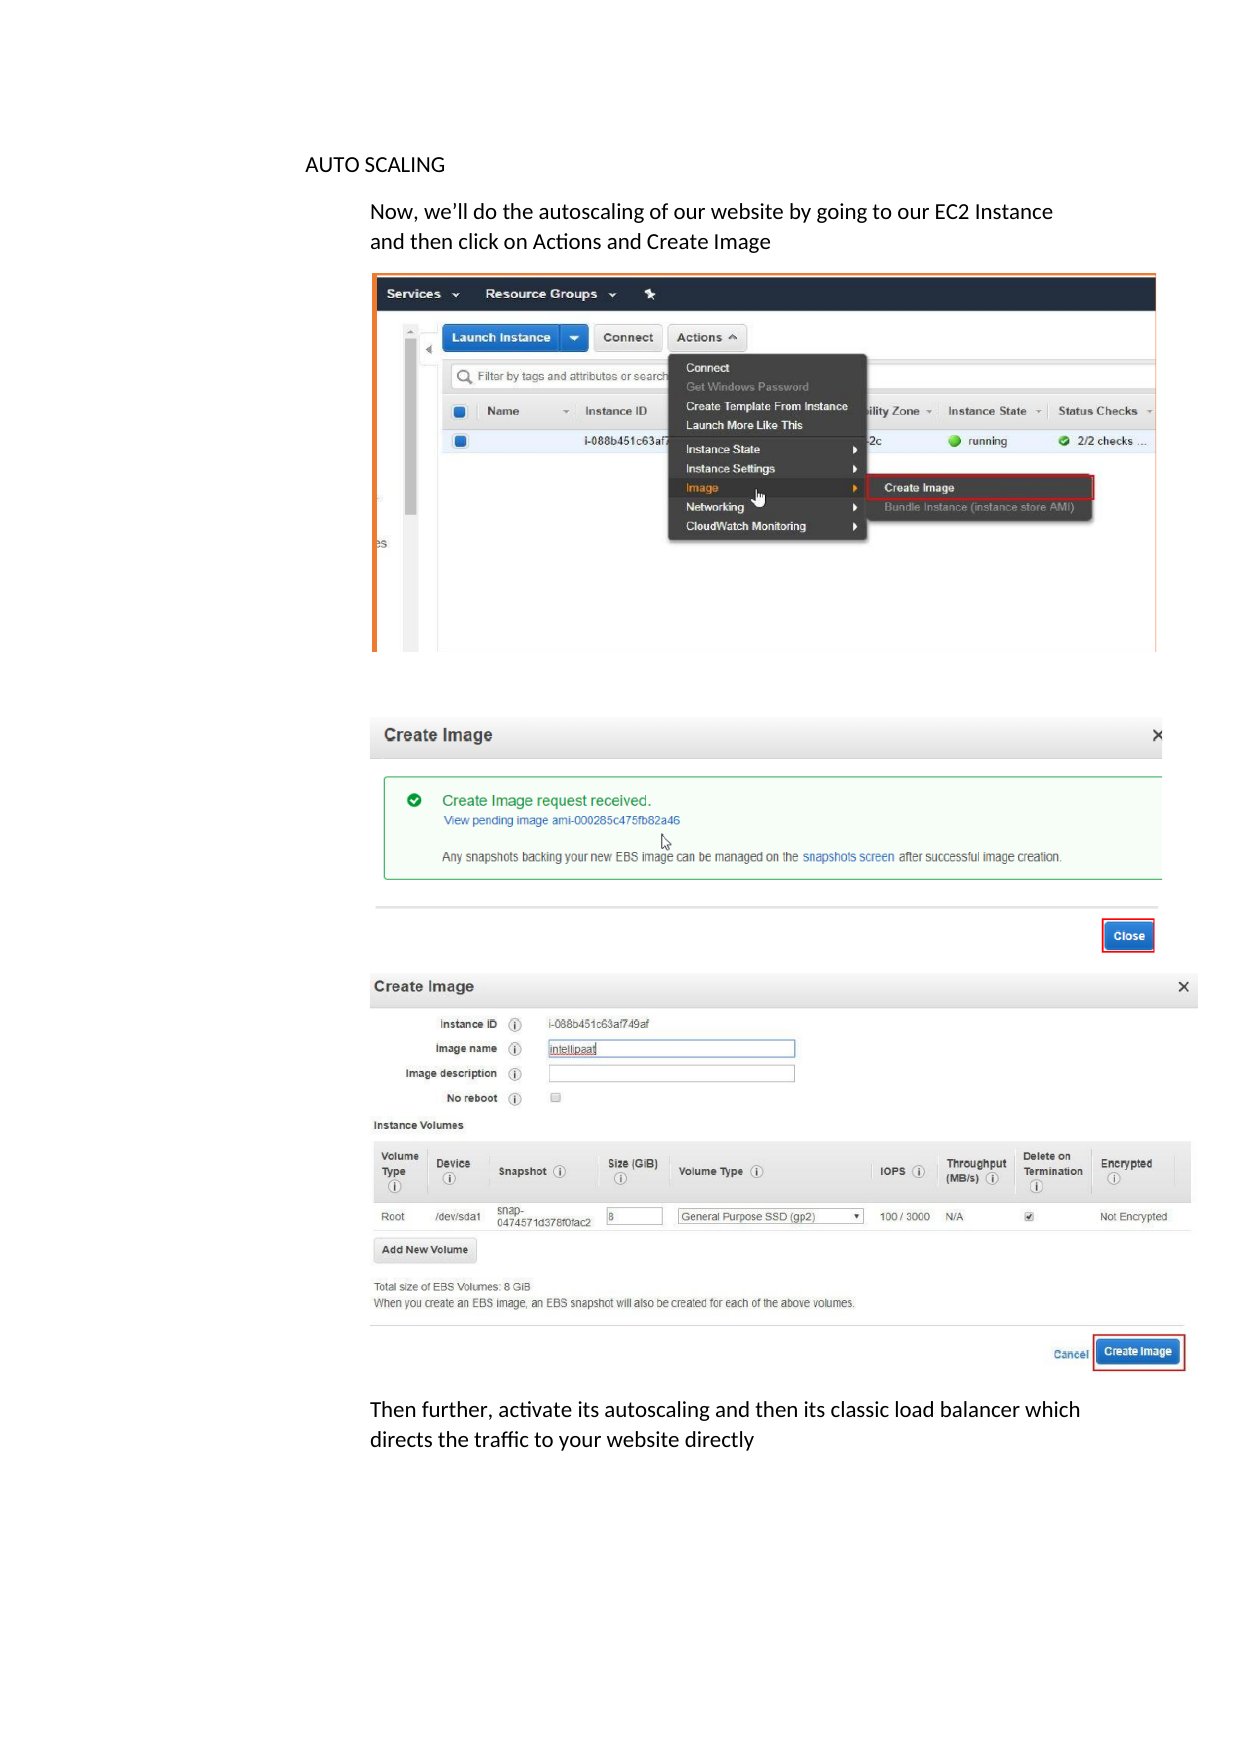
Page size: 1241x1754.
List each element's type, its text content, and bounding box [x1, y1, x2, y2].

picture [369, 273, 1157, 652]
picture [369, 973, 1198, 1376]
text Then further, activate its autoscaling and then its classic load balancer which directs the traffic to your website directly [370, 1395, 1090, 1453]
text AUTO SCALING [305, 150, 1090, 178]
text Now, we’ll do the autoscaling of our website by going to our EC2 Instance and then click on Actions and Create Image [370, 197, 1090, 255]
picture [369, 717, 1163, 955]
